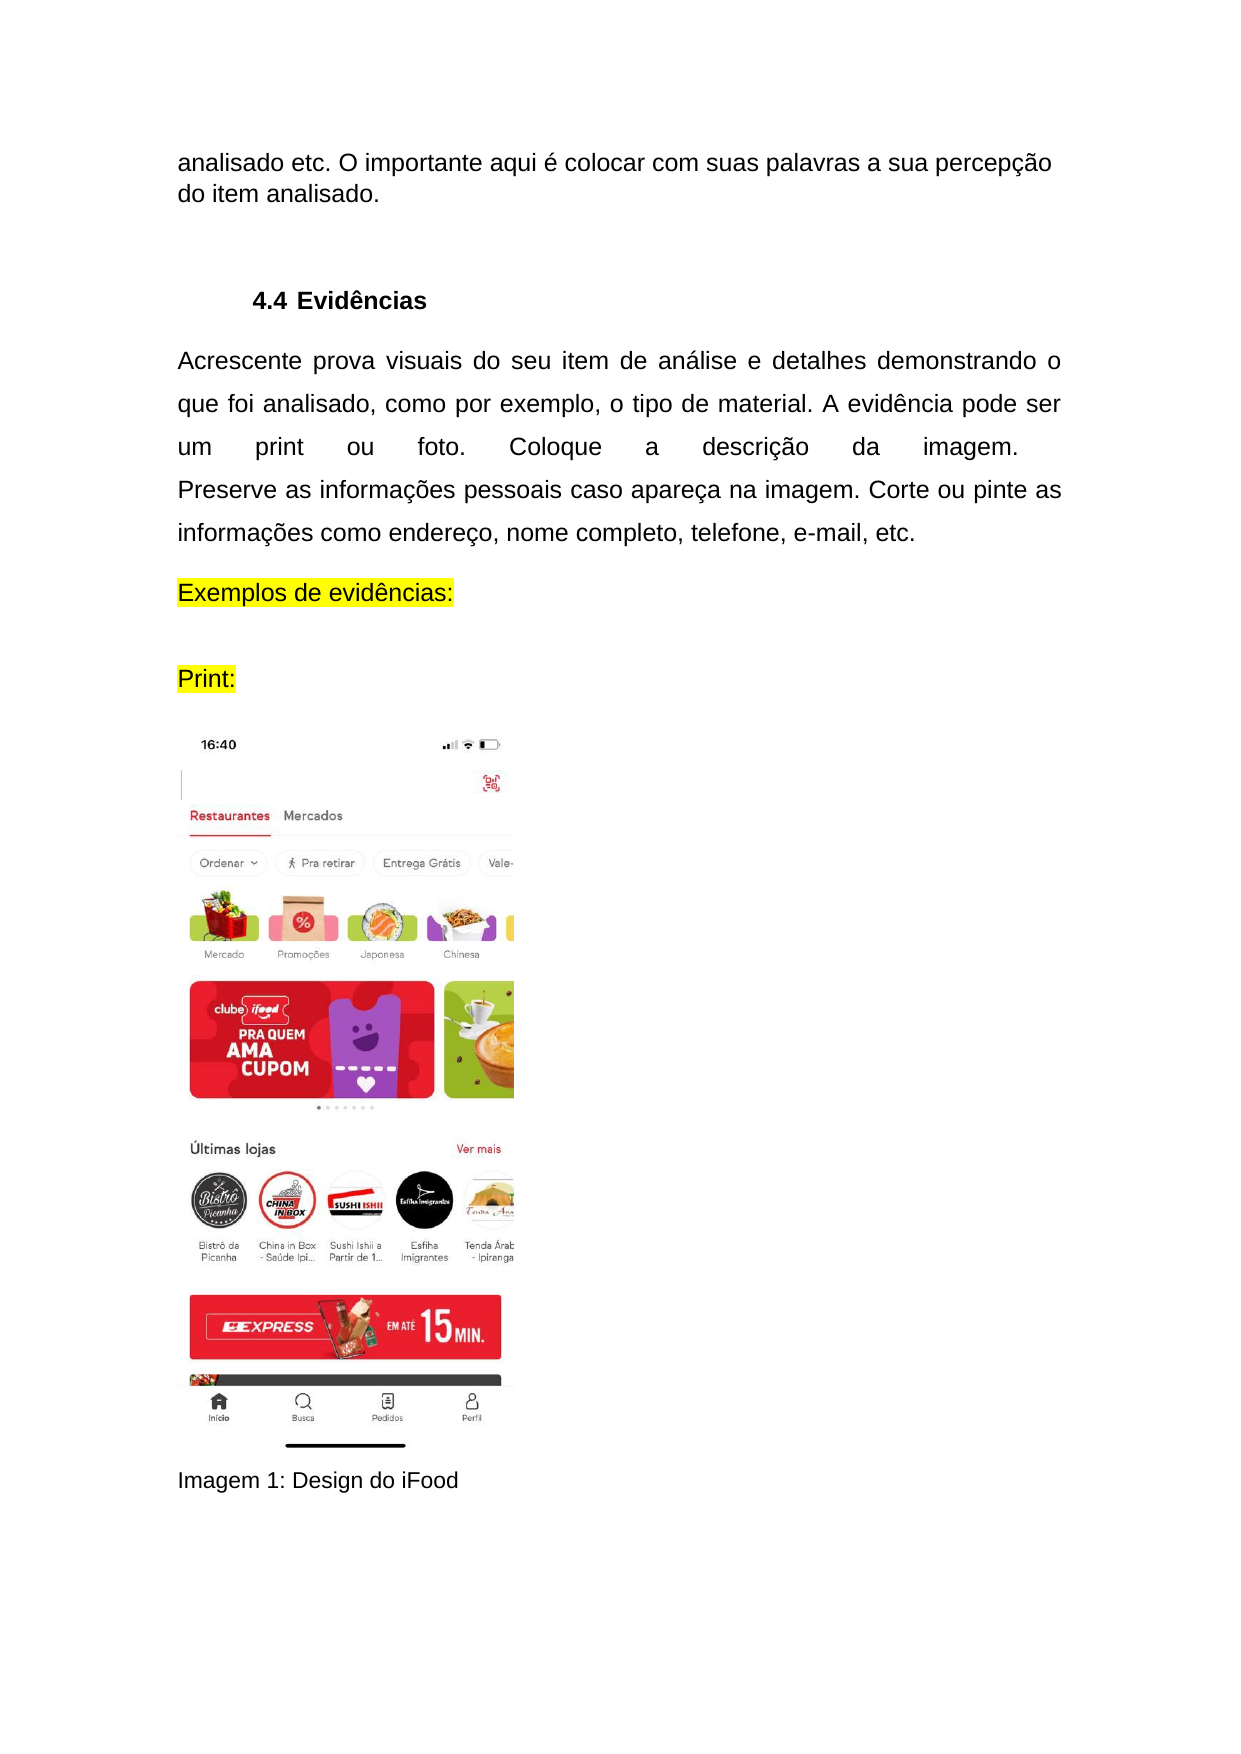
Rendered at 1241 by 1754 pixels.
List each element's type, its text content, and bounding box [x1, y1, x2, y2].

text Acrescente prova visuais do seu item de análise e detalhes demonstrando o que foi analisado, como por exemplo, o tipo de material. A evidência pode ser um print ou foto. Coloque a descrição da imagem. Preserve as informações pessoais caso apareça na imagem. Corte ou pinte as informações como endereço, nome completo, telefone, e-mail, etc. [177, 346, 1063, 547]
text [177, 148, 1063, 207]
subtitle Evidências [252, 286, 1063, 315]
text Exemplos de evidências: Print: [177, 578, 1063, 693]
picture [177, 724, 514, 1454]
